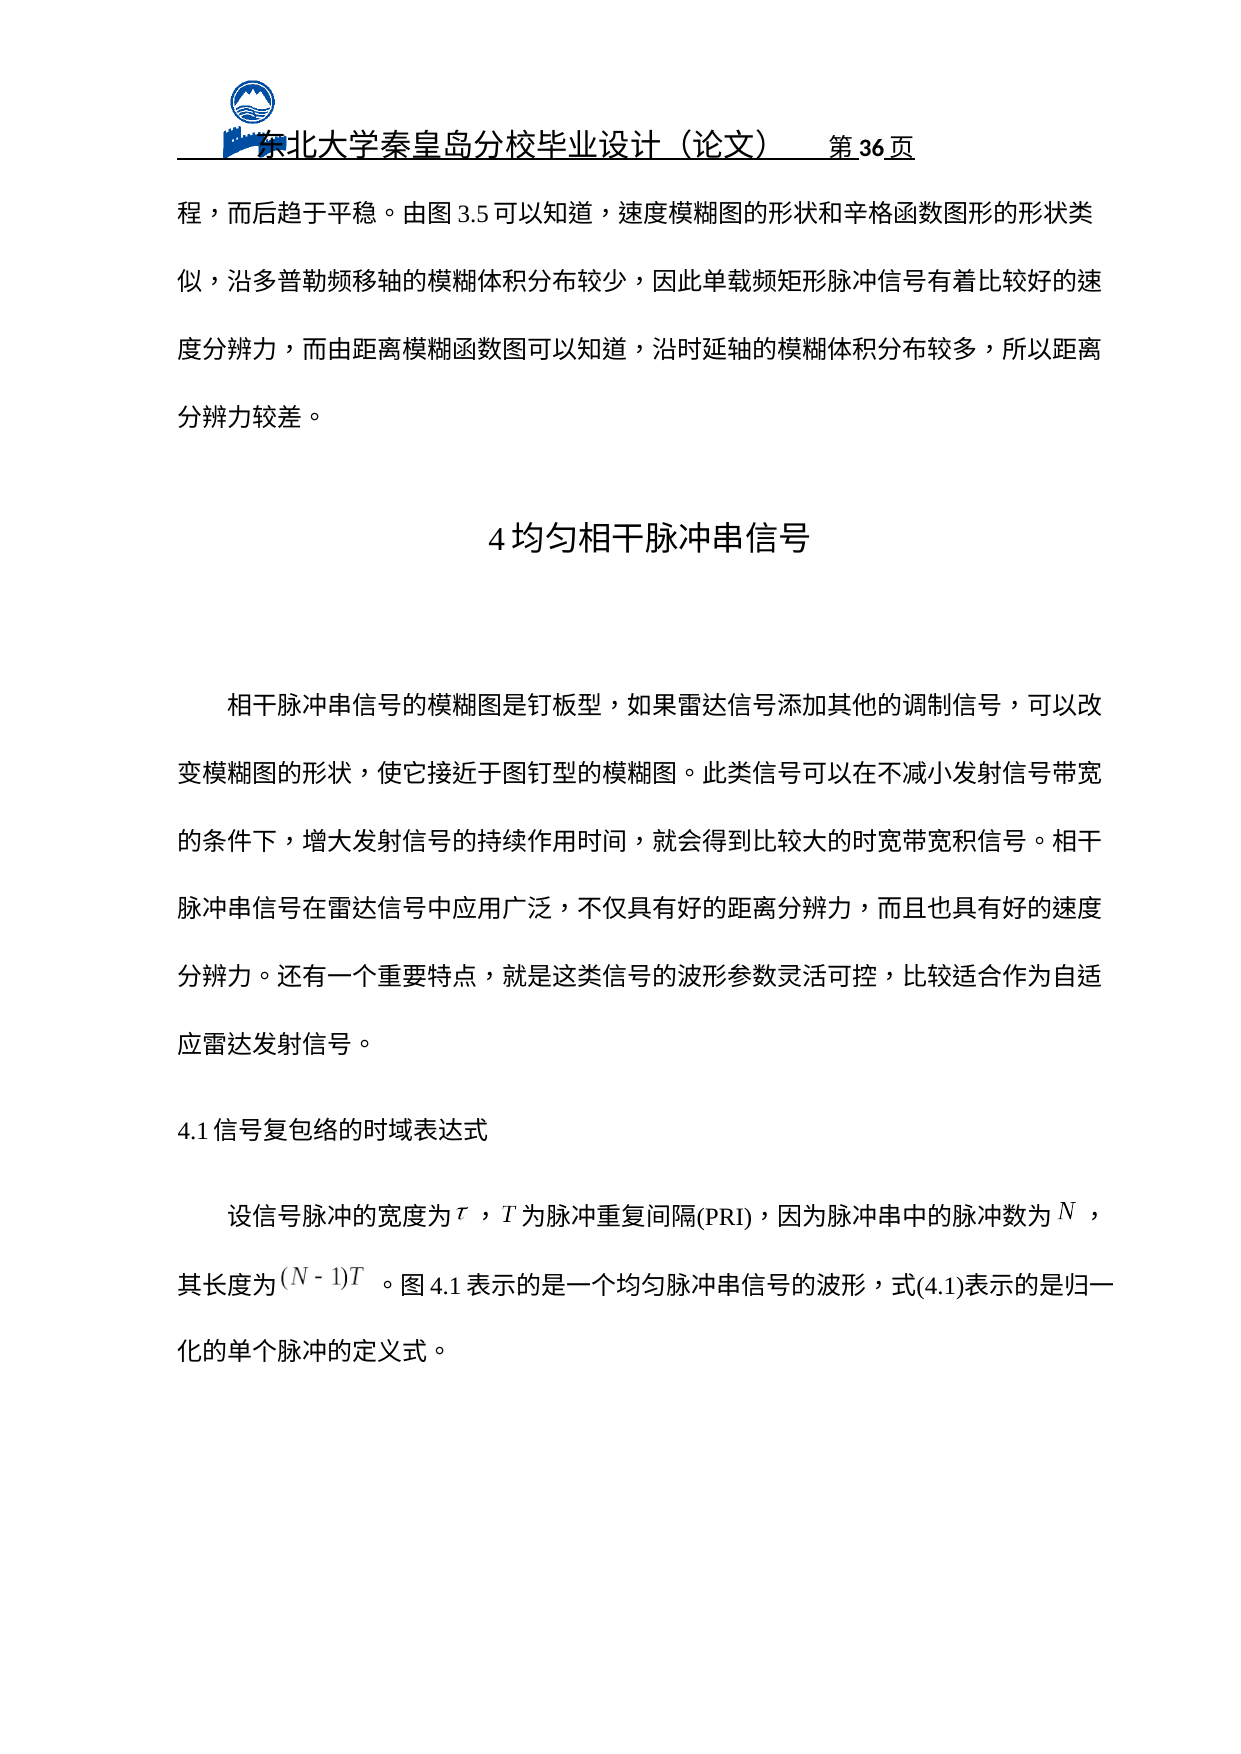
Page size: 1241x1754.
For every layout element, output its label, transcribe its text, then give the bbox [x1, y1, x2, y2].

text 设信号脉冲的宽度为，为脉冲重复间隔(PRI)，因为脉冲串中的脉冲数为，其长度为。图4.1表示的是一个均匀脉冲串信号的波形，式(4.1)表示的是归一化的单个脉冲的定义式。 [177, 1180, 1122, 1384]
subtitle 4均匀相干脉冲串信号 [177, 502, 1122, 570]
text 相干脉冲串信号的模糊图是钉板型，如果雷达信号添加其他的调制信号，可以改变模糊图的形状，使它接近于图钉型的模糊图。此类信号可以在不减小发射信号带宽的条件下，增大发射信号的持续作用时间，就会得到比较大的时宽带宽积信号。相干脉冲串信号在雷达信号中应用广泛，不仅具有好的距离分辨力，而且也具有好的速度分辨力。还有一个重要特点，就是这类信号的波形参数灵活可控，比较适合作为自适应雷达发射信号。 [177, 671, 1122, 1078]
picture [214, 79, 292, 158]
subtitle 4.1信号复包络的时域表达式 [177, 1095, 1122, 1163]
